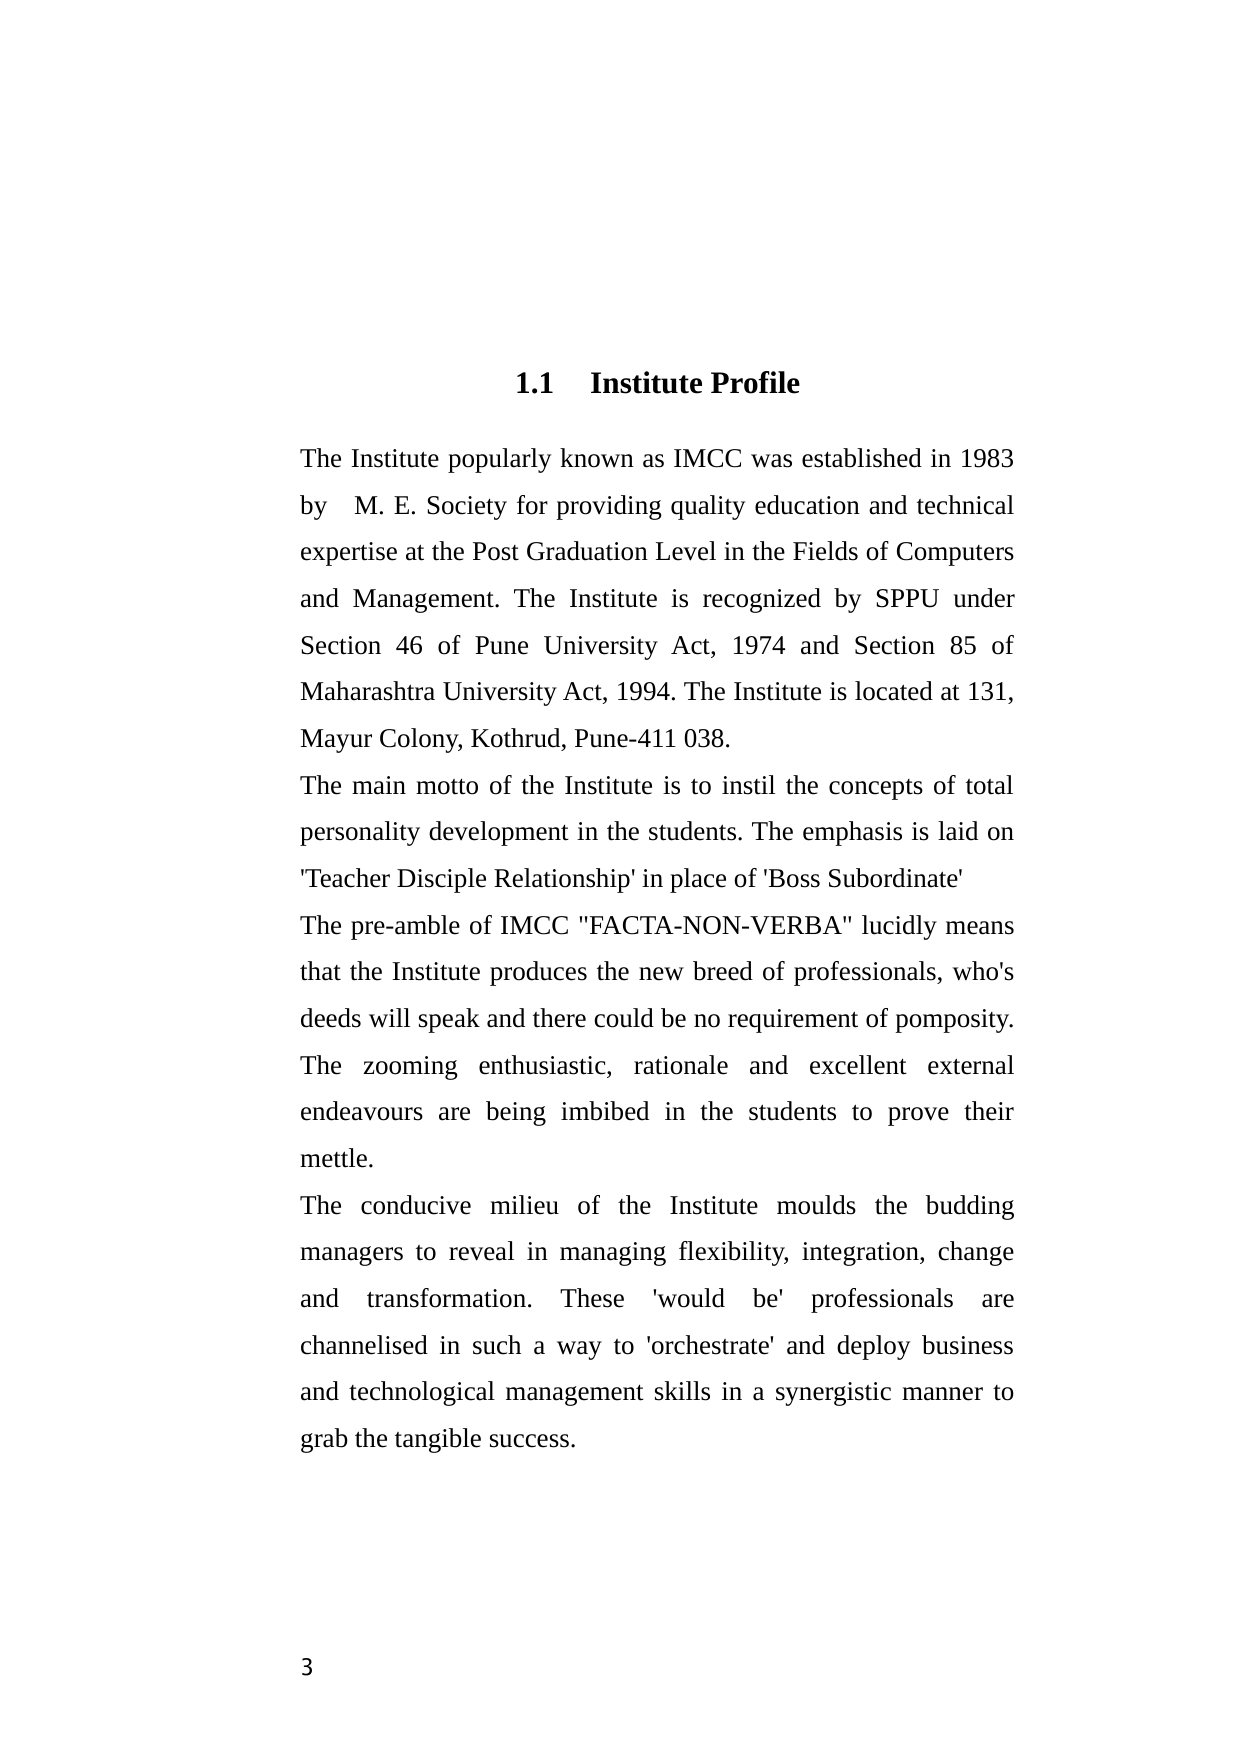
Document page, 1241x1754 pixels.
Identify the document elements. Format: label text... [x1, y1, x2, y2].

list The main motto of the Institute is to instil the concepts of total personality development in the students. The emphasis is laid on 'Teacher Disciple Relationship' in place of 'Boss Subordinate' [300, 769, 1015, 893]
list The conducive milieu of the Institute moulds the budding managers to reveal in managing flexibility, integration, change and transformation. These 'would be' professionals are channelised in such a way to 'orchestrate' and deploy business and technological management skills in a synergistic manner to grab the tangible success. [300, 1189, 1015, 1453]
list Institute Profile [300, 365, 1015, 401]
list The Institute popularly known as IMCC was established in 1983 by M. E. Society for providing quality education and technical expertise at the Post Graduation Level in the Fields of Computers and Management. The Institute is recognized by SPPU under Section 46 of Pune University Act, 1974 and Section 85 of Maharashtra University Act, 1994. The Institute is located at 131, Mayur Colony, Kothrud, Pune-411 038. [300, 442, 1015, 753]
list The pre-amble of IMCC "FACTA-NON-VERBA" lucidly means that the Institute produces the new breed of professionals, who's deeds will speak and there could be no requirement of pomposity. The zooming enthusiastic, rationale and excellent external endeavours are being imbibed in the students to prove their mettle. [300, 909, 1015, 1173]
